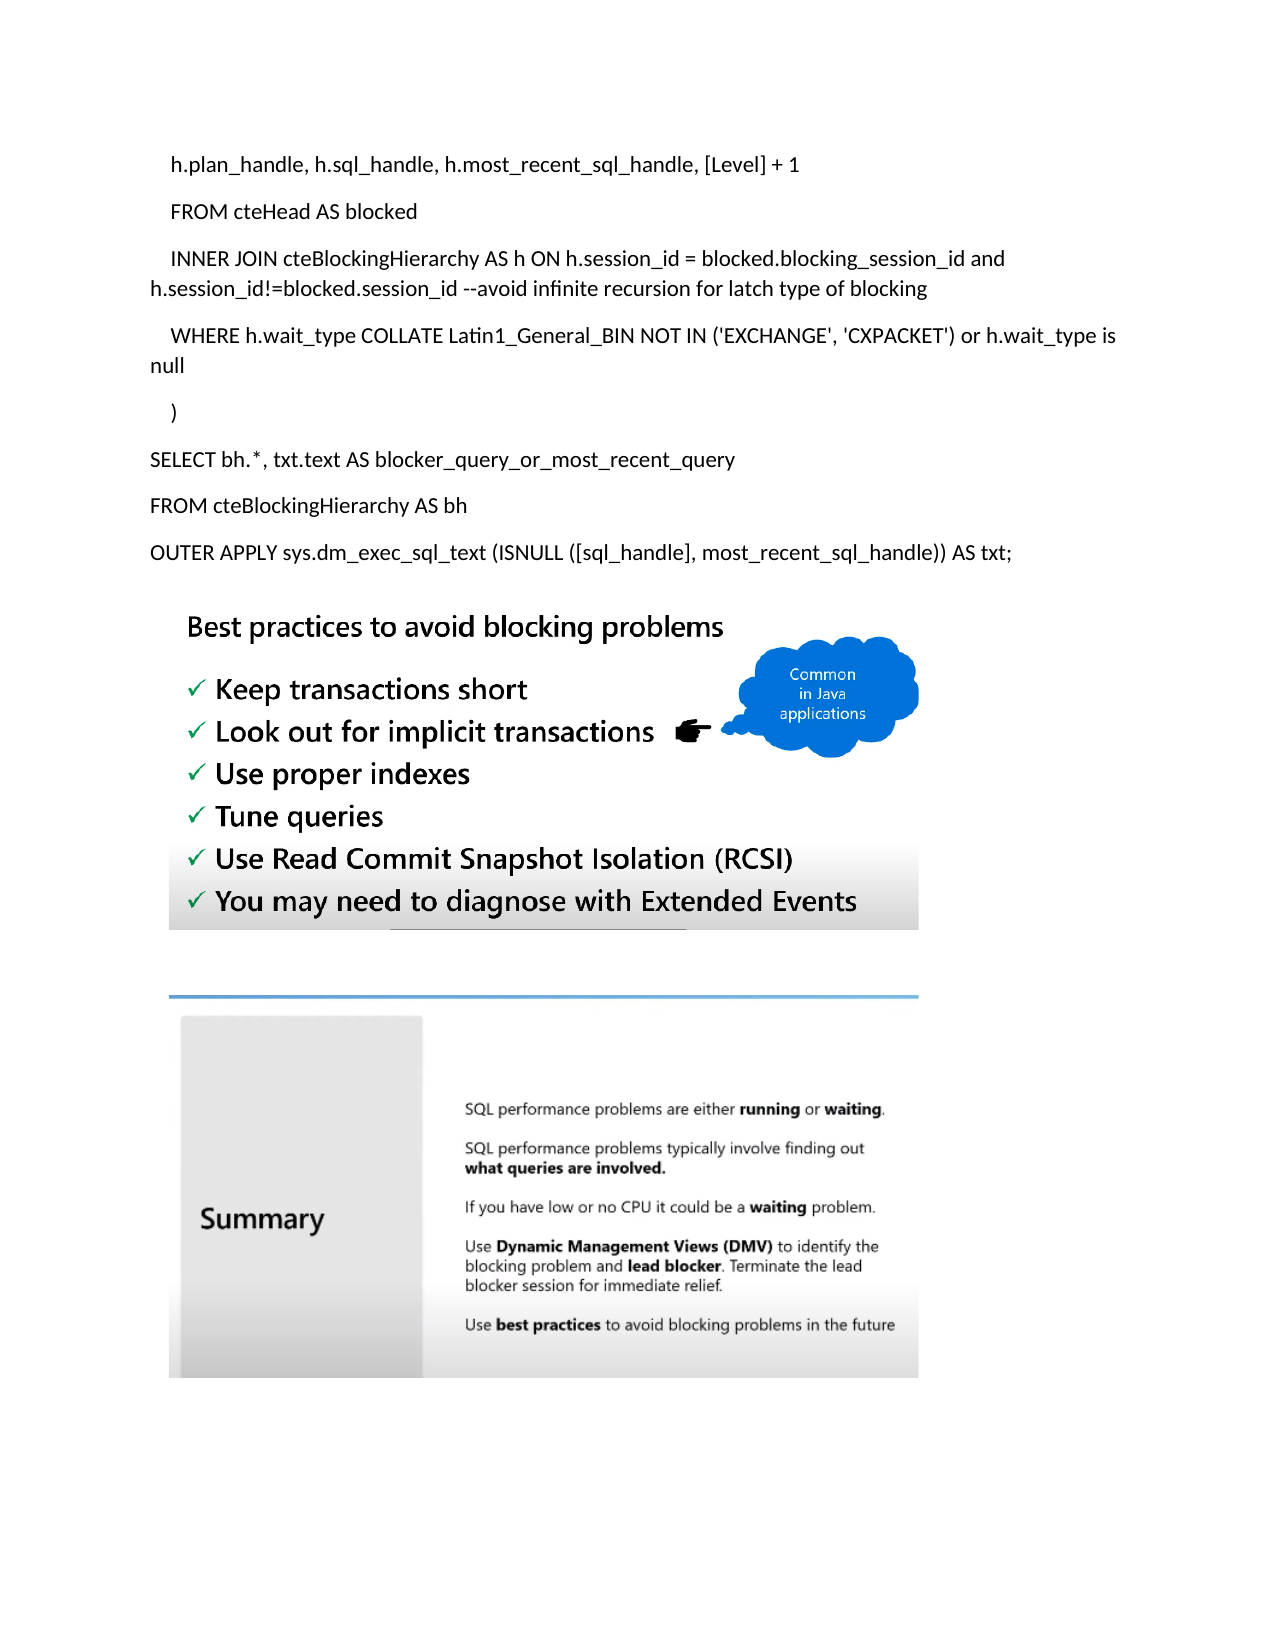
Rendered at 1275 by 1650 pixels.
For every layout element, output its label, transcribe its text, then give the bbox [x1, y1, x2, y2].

text FROM cteHead AS blocked [150, 197, 1125, 225]
text FROM cteBlockingHierarchy AS bh [150, 492, 1125, 520]
text INNER JOIN cteBlockingHierarchy AS h ON h.session_id = blocked.blocking_session_id and h.session_id!=blocked.session_id --avoid infinite recursion for latch type of blocking [150, 244, 1125, 302]
text OUTER APPLY sys.dm_exec_sql_text (ISNULL ([sql_handle], most_recent_sql_handle)) AS txt; [150, 538, 1125, 567]
text ) [150, 398, 1125, 426]
text WHERE h.wait_type COLLATE Latin1_General_BIN NOT IN ('EXCHANGE', 'CXPACKET') or h.wait_type is null [150, 321, 1125, 379]
text h.plan_handle, h.sql_handle, h.most_recent_sql_handle, [Level] + 1 [150, 150, 1125, 178]
text SELECT bh.*, txt.text AS blocker_query_or_most_recent_query [150, 445, 1125, 473]
